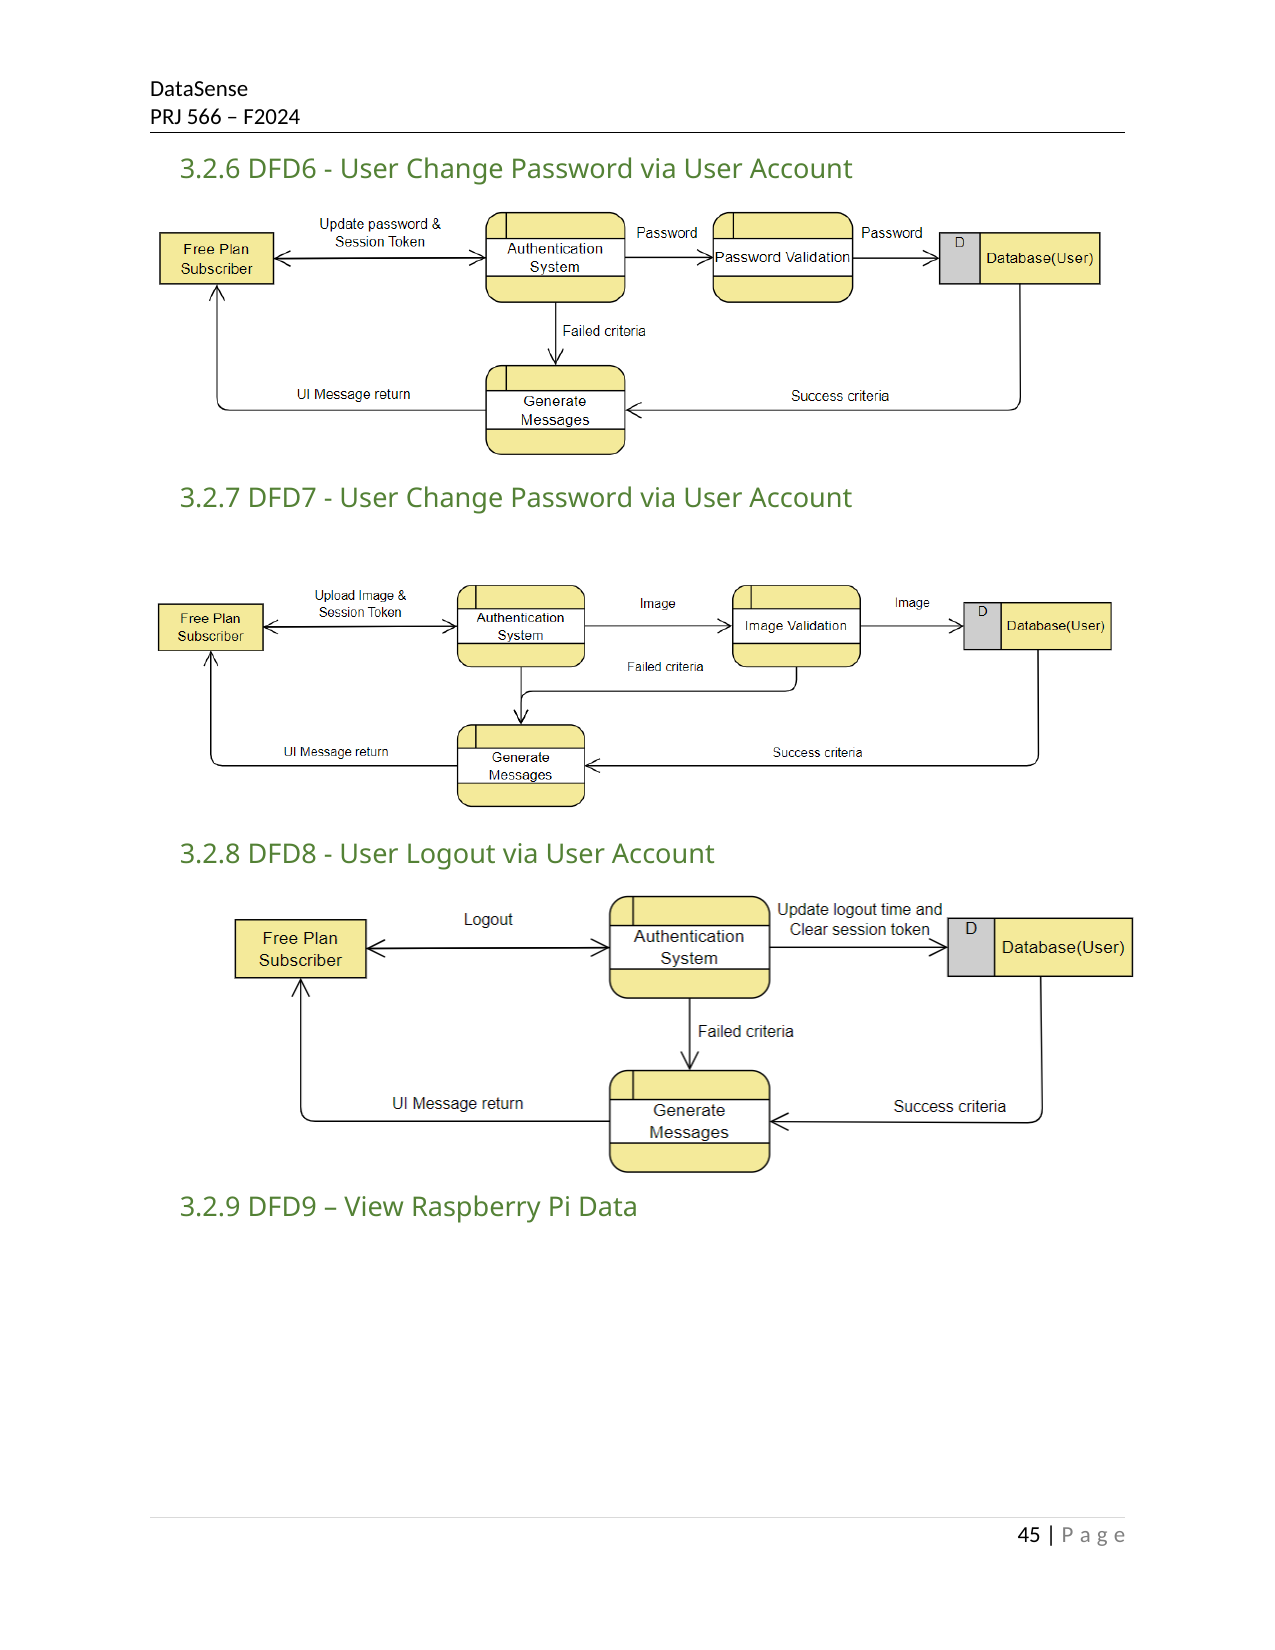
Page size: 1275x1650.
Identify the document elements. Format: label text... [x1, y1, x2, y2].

subtitle 3.2.7 DFD7 - User Change Password via User Account [179, 479, 1125, 516]
subtitle 3.2.6 DFD6 - User Change Password via User Account [179, 150, 1125, 187]
picture [150, 565, 1125, 816]
subtitle 3.2.8 DFD8 - User Logout via User Account [179, 834, 1125, 871]
picture [150, 189, 1125, 460]
subtitle 3.2.9 DFD9 – View Raspberry Pi Data [179, 878, 1125, 1224]
